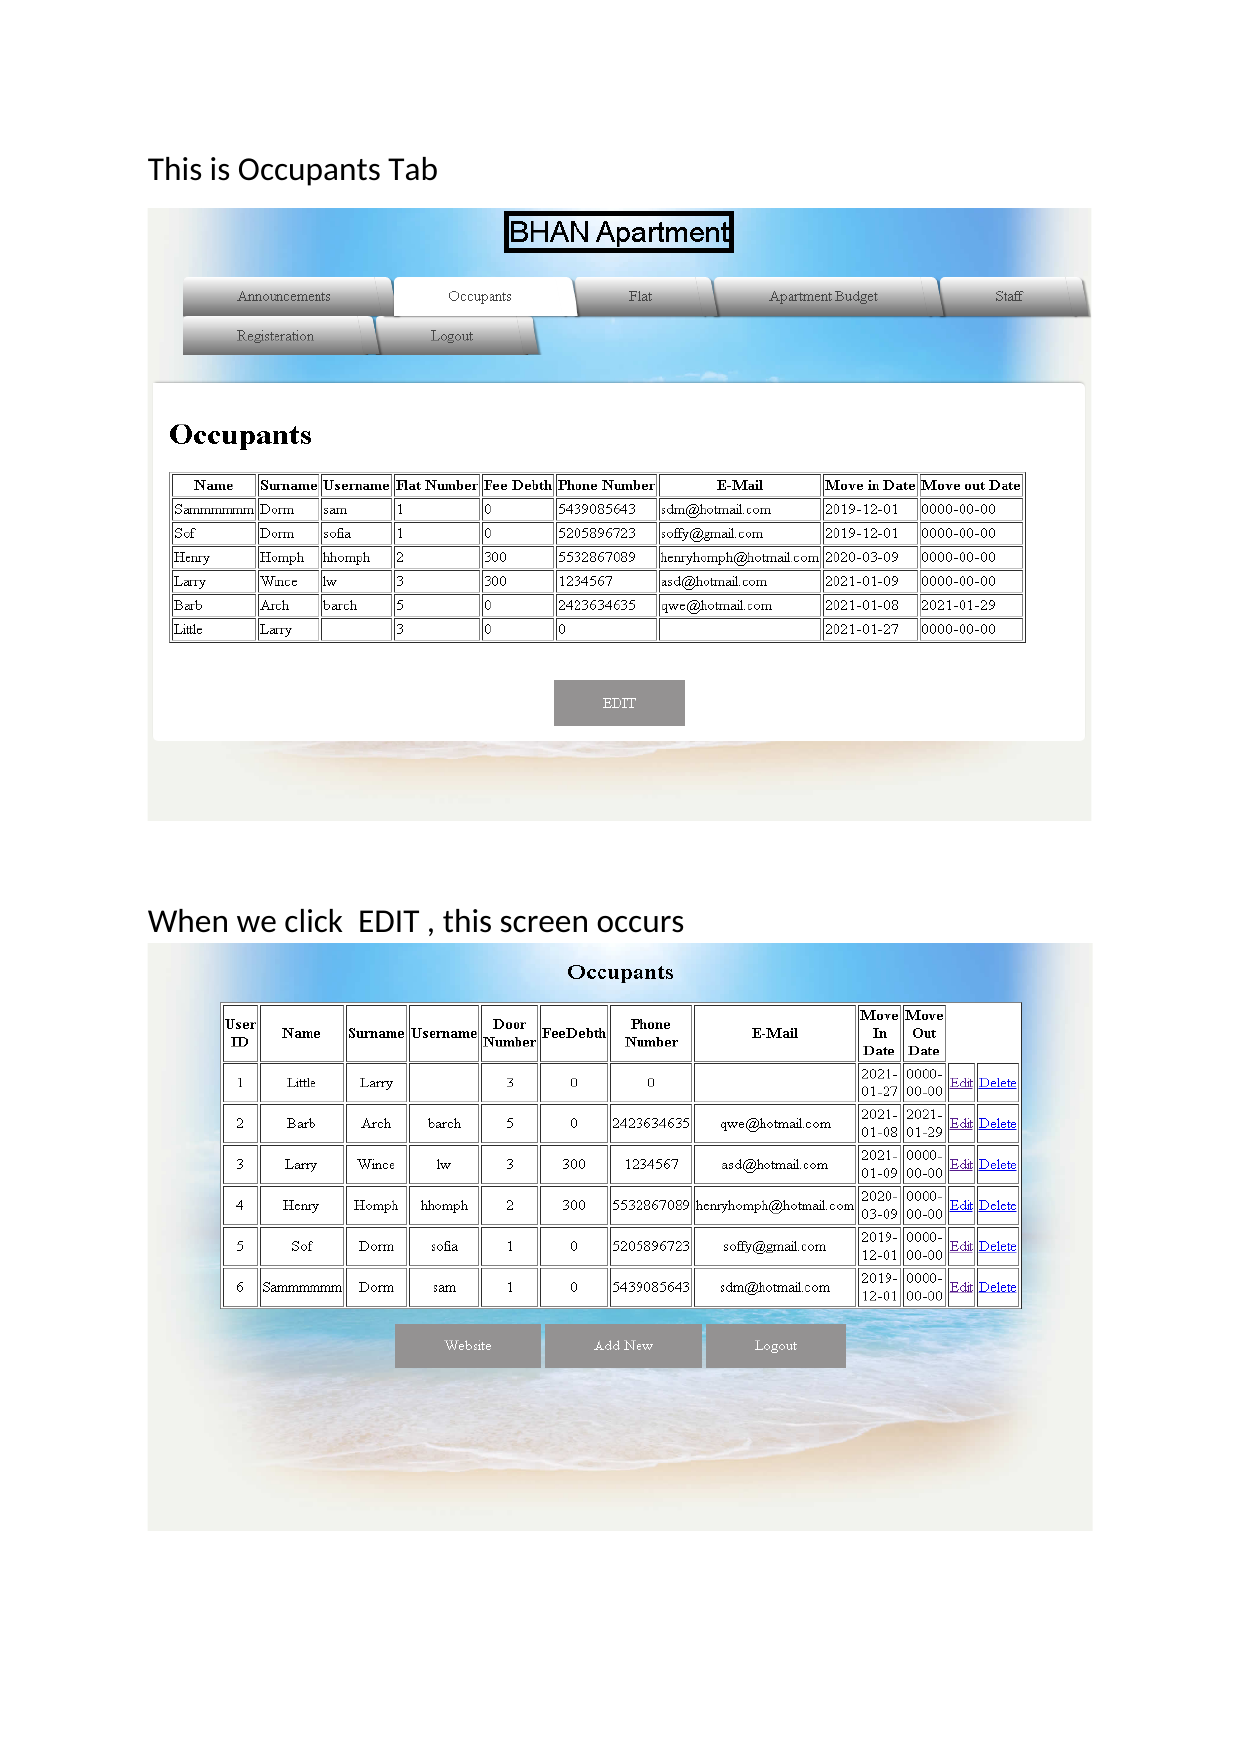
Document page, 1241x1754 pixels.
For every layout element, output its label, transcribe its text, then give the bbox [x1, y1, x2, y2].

picture [147, 943, 1093, 1531]
text This is Occupants Tab [148, 148, 1093, 188]
picture [147, 208, 1092, 821]
text When we click EDIT , this screen occurs [148, 900, 1093, 943]
